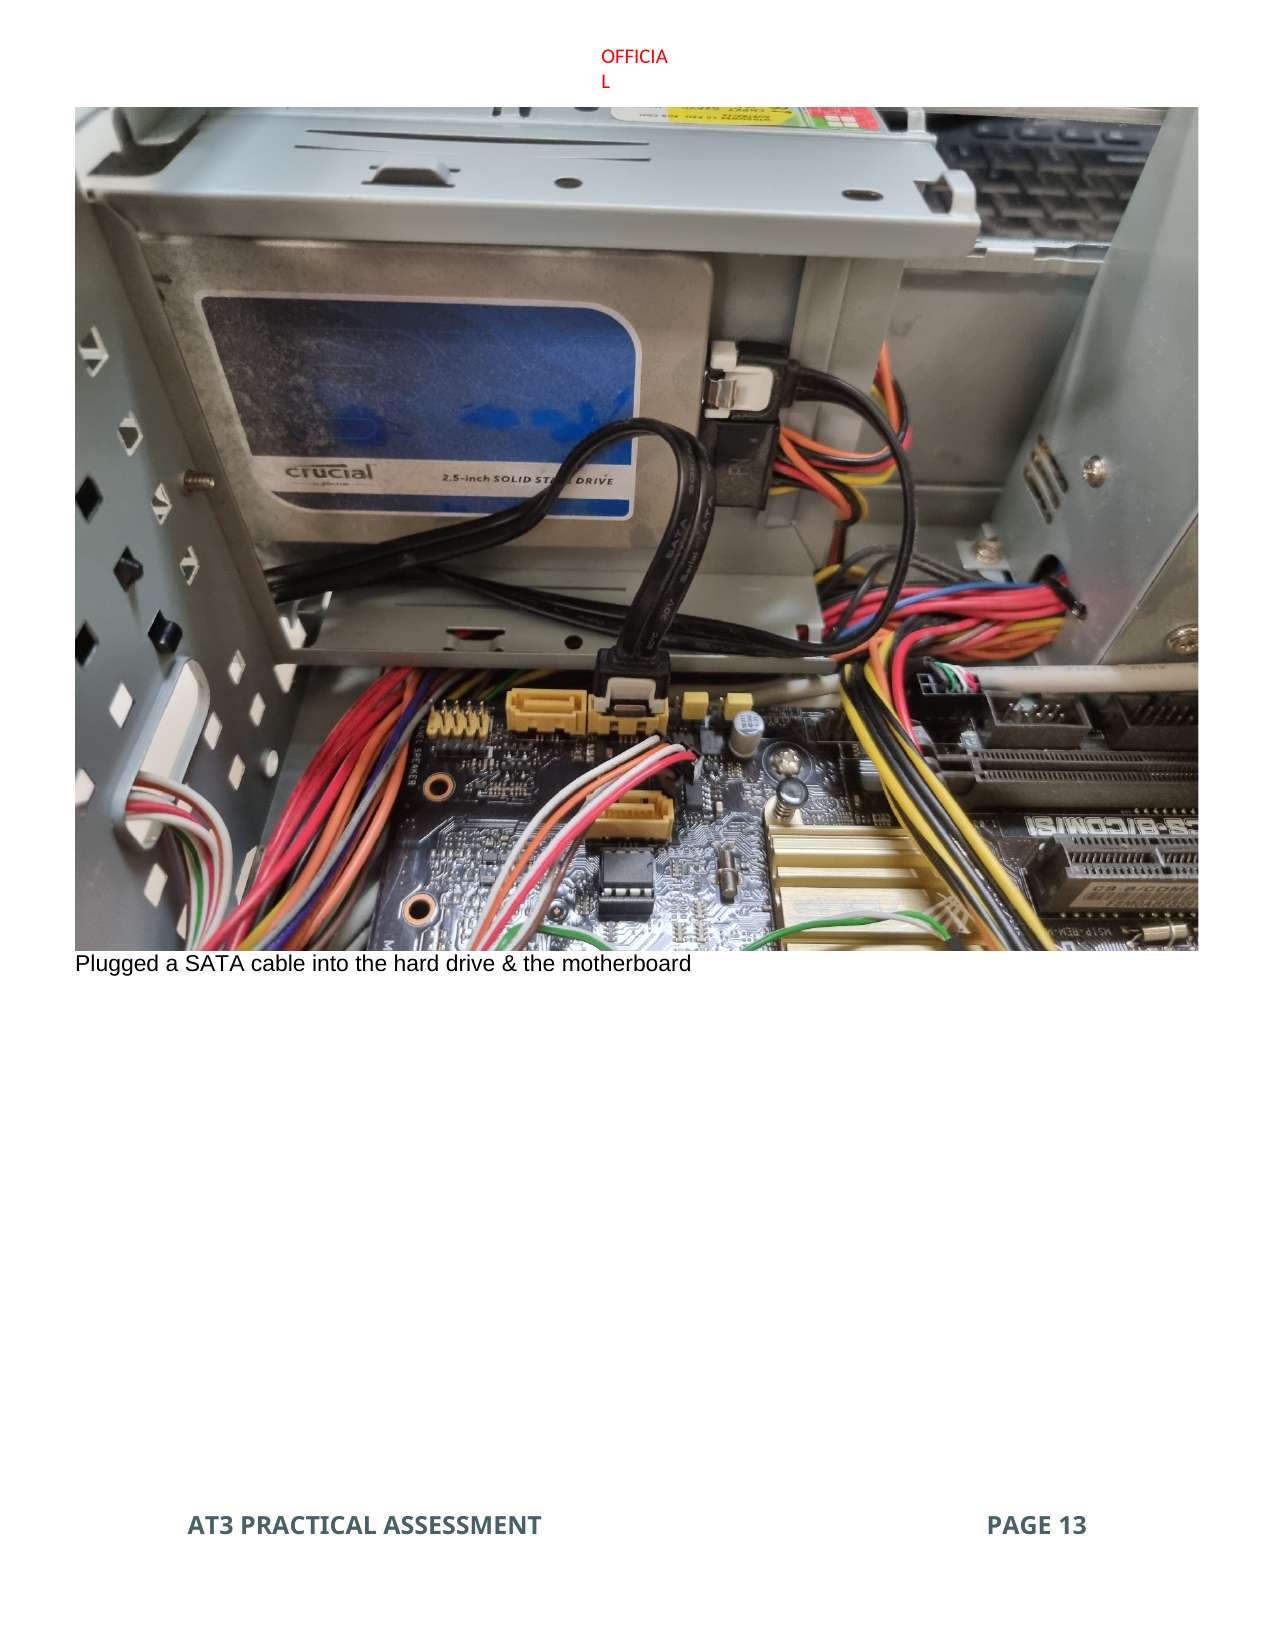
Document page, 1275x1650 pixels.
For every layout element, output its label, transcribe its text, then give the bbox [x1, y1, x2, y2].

picture [75, 107, 1199, 951]
text Plugged a SATA cable into the hard drive & the motherboard [75, 950, 1200, 976]
